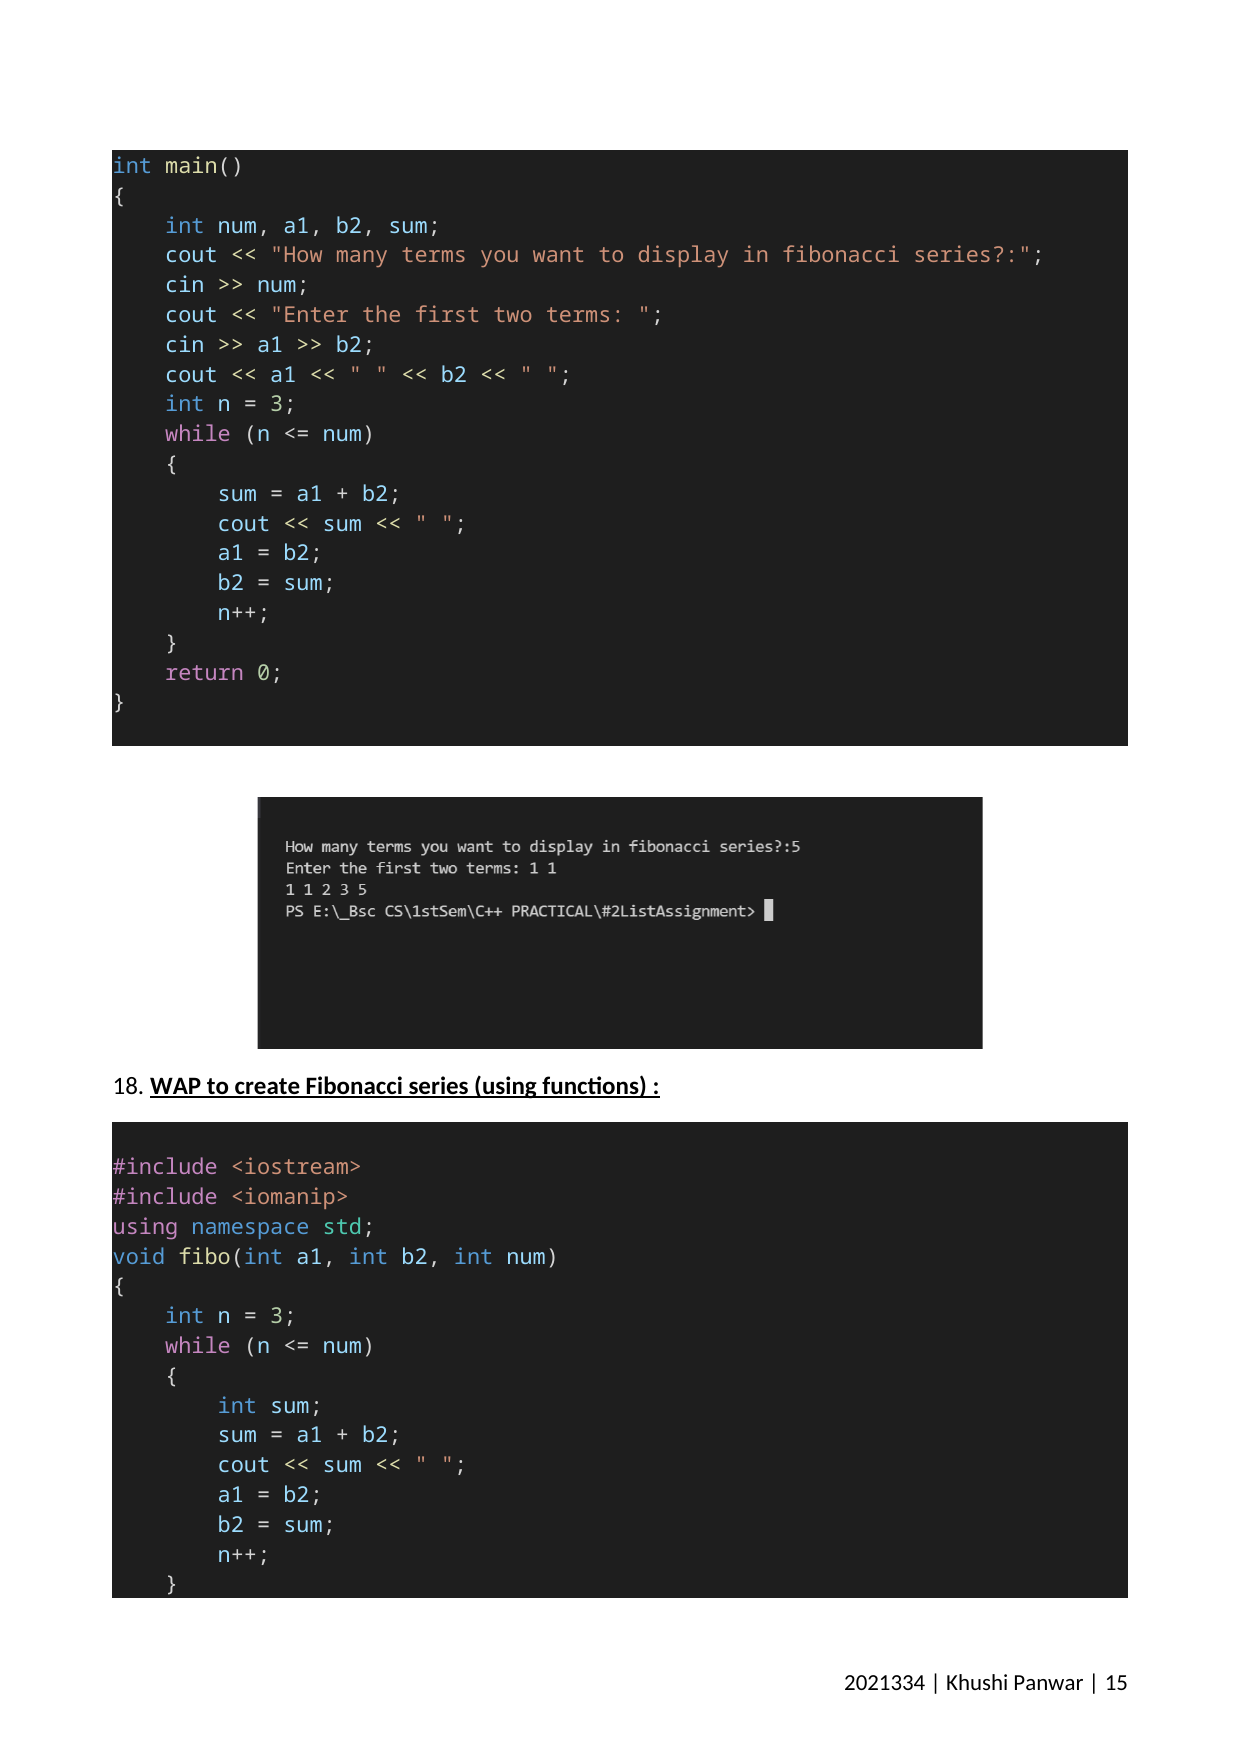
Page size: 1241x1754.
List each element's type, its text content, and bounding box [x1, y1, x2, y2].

text using namespace std; [112, 1211, 1128, 1241]
text cin >> a1 >> b2; [112, 329, 1128, 358]
text n++; [112, 597, 1128, 627]
text } [112, 686, 1128, 716]
text int n = 3; [112, 1300, 1128, 1330]
text while (n <= num) [112, 1330, 1128, 1360]
text } [112, 1568, 1128, 1598]
text a1 = b2; [112, 1479, 1128, 1509]
text cin >> num; [112, 269, 1128, 299]
text { [112, 1360, 1128, 1390]
text { [112, 180, 1128, 209]
text #include <iostream> [112, 1151, 1128, 1181]
text int main() [112, 150, 1128, 180]
text { [112, 448, 1128, 478]
text } [112, 627, 1128, 656]
text return 0; [112, 656, 1128, 686]
text { [112, 1271, 1128, 1300]
text void fibo(int a1, int b2, int num) [112, 1241, 1128, 1271]
text cout << sum << " "; [112, 1449, 1128, 1479]
text int sum; [112, 1390, 1128, 1419]
text int num, a1, b2, sum; [112, 209, 1128, 239]
text b2 = sum; [112, 1509, 1128, 1539]
text #include <iomanip> [112, 1181, 1128, 1211]
text b2 = sum; [112, 567, 1128, 597]
text cout << a1 << " " << b2 << " "; [112, 358, 1128, 388]
text cout << "How many terms you want to display in fibonacci series?:"; [112, 239, 1128, 269]
text cout << "Enter the first two terms: "; [112, 299, 1128, 329]
text sum = a1 + b2; [112, 1419, 1128, 1449]
text while (n <= num) [112, 418, 1128, 448]
text cout << sum << " "; [112, 507, 1128, 537]
picture [257, 797, 983, 1049]
text n++; [112, 1539, 1128, 1568]
list WAP to create Fibonacci series (using functions) : [112, 1070, 1128, 1100]
text int n = 3; [112, 388, 1128, 418]
text a1 = b2; [112, 537, 1128, 567]
text sum = a1 + b2; [112, 478, 1128, 507]
